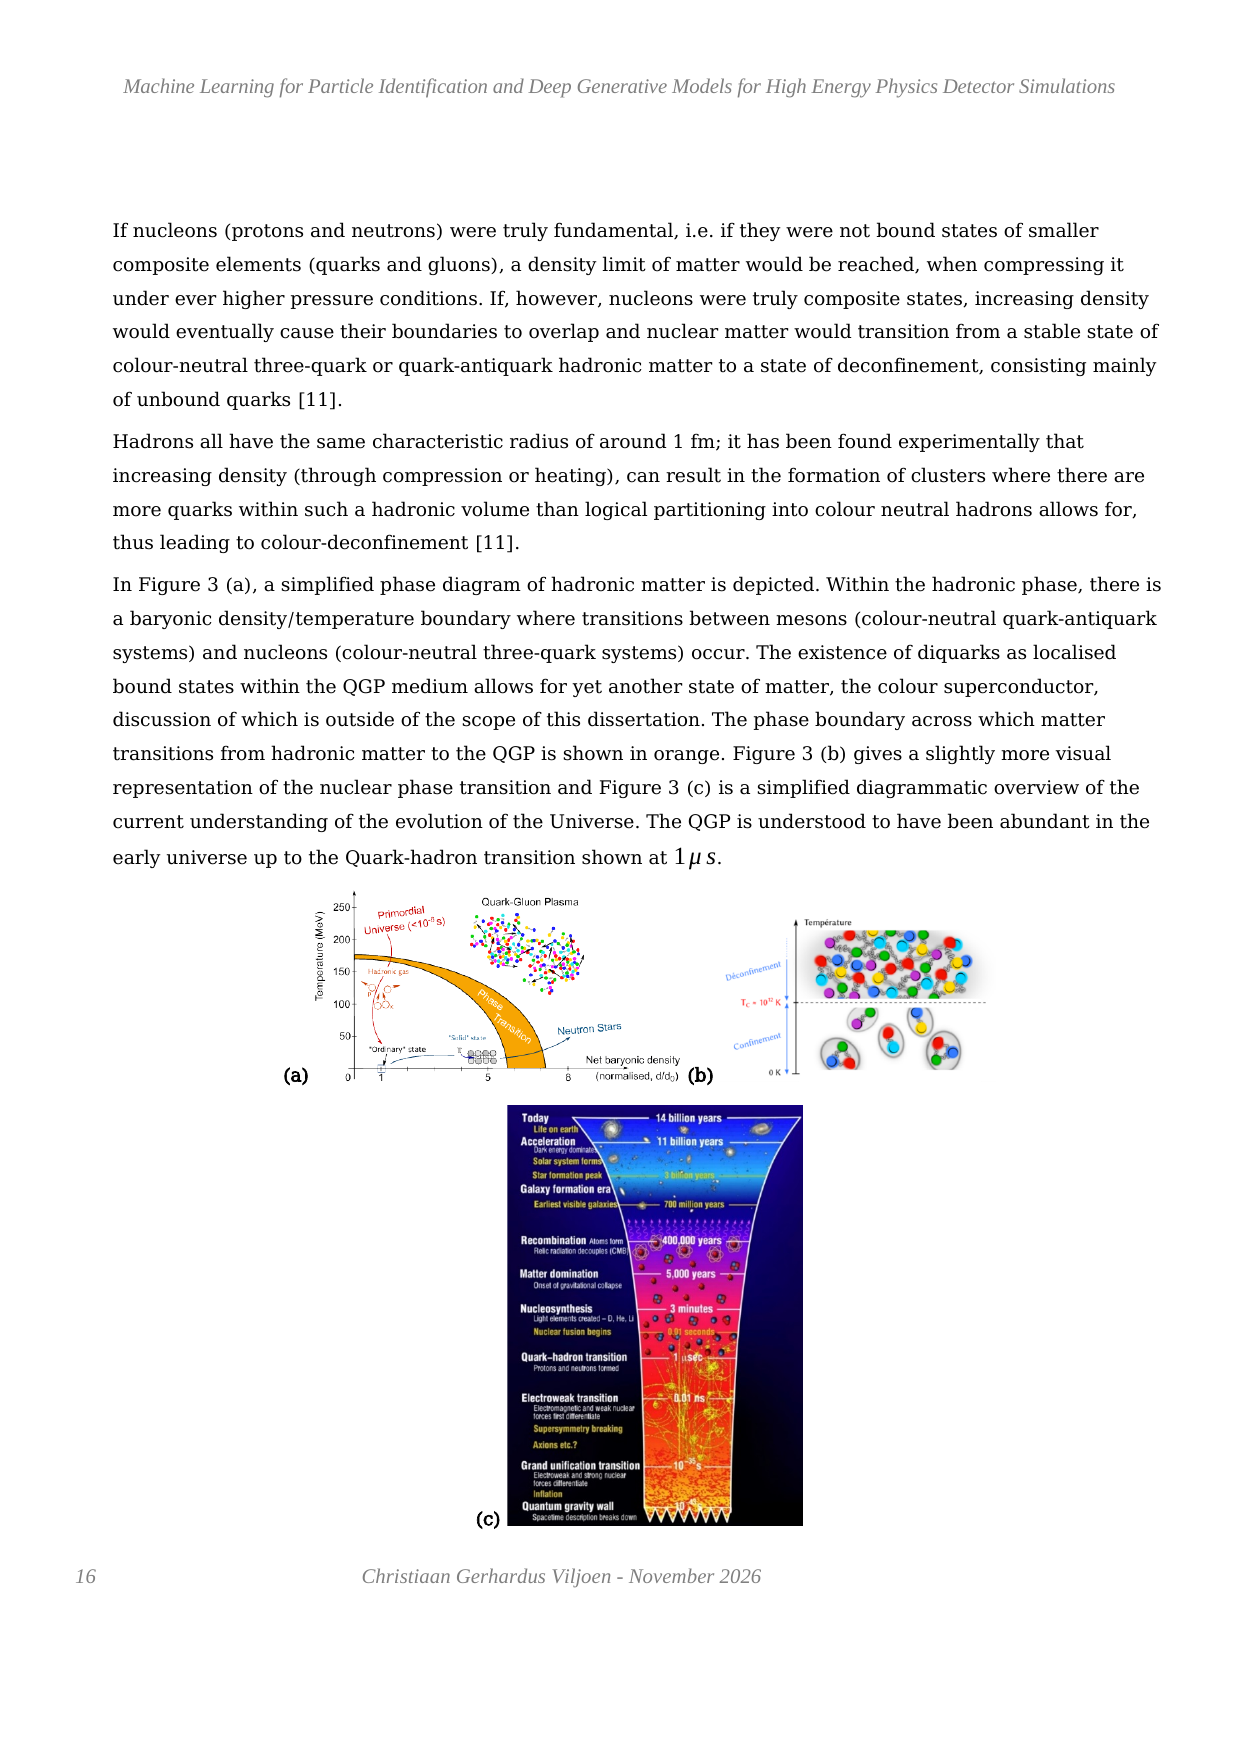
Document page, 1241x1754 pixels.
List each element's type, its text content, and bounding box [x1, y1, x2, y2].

picture [720, 907, 996, 1082]
picture [507, 1105, 803, 1526]
text If nucleons (protons and neutrons) were truly fundamental, i.e. if they were not bound states of smaller composite elements (quarks and gluons), a density limit of matter would be reached, when compressing it under ever higher pressure conditions. If, however, nucleons were truly composite states, increasing density would eventually cause their boundaries to overlap and nuclear matter would transition from a stable state of colour-neutral three-quark or quark-antiquark hadronic matter to a state of deconfinement, consisting mainly of unbound quarks . [112, 219, 1165, 410]
picture [315, 890, 681, 1082]
text Hadrons all have the same characteristic radius of around 1 fm; it has been found experimentally that increasing density (through compression or heating), can result in the formation of clusters where there are more quarks within such a hadronic volume than logical partitioning into colour neutral hadrons allows for, thus leading to colour-deconfinement . [112, 430, 1165, 554]
text In Figure 3 (a), a simplified phase diagram of hadronic matter is depicted. Within the hadronic phase, there is a baryonic density/temperature boundary where transitions between mesons (colour-neutral quark-antiquark systems) and nucleons (colour-neutral three-quark systems) occur. The existence of diquarks as localised bound states within the QGP medium allows for yet another state of matter, the colour superconductor, discussion of which is outside of the scope of this dissertation. The phase boundary across which matter transitions from hadronic matter to the QGP is shown in orange. Figure 3 (b) gives a slightly more visual representation of the nuclear phase transition and Figure 3 (c) is a simplified diagrammatic overview of the current understanding of the evolution of the Universe. The QGP is understood to have been abundant in the early universe up to the Quark-hadron transition shown at . [112, 573, 1165, 871]
